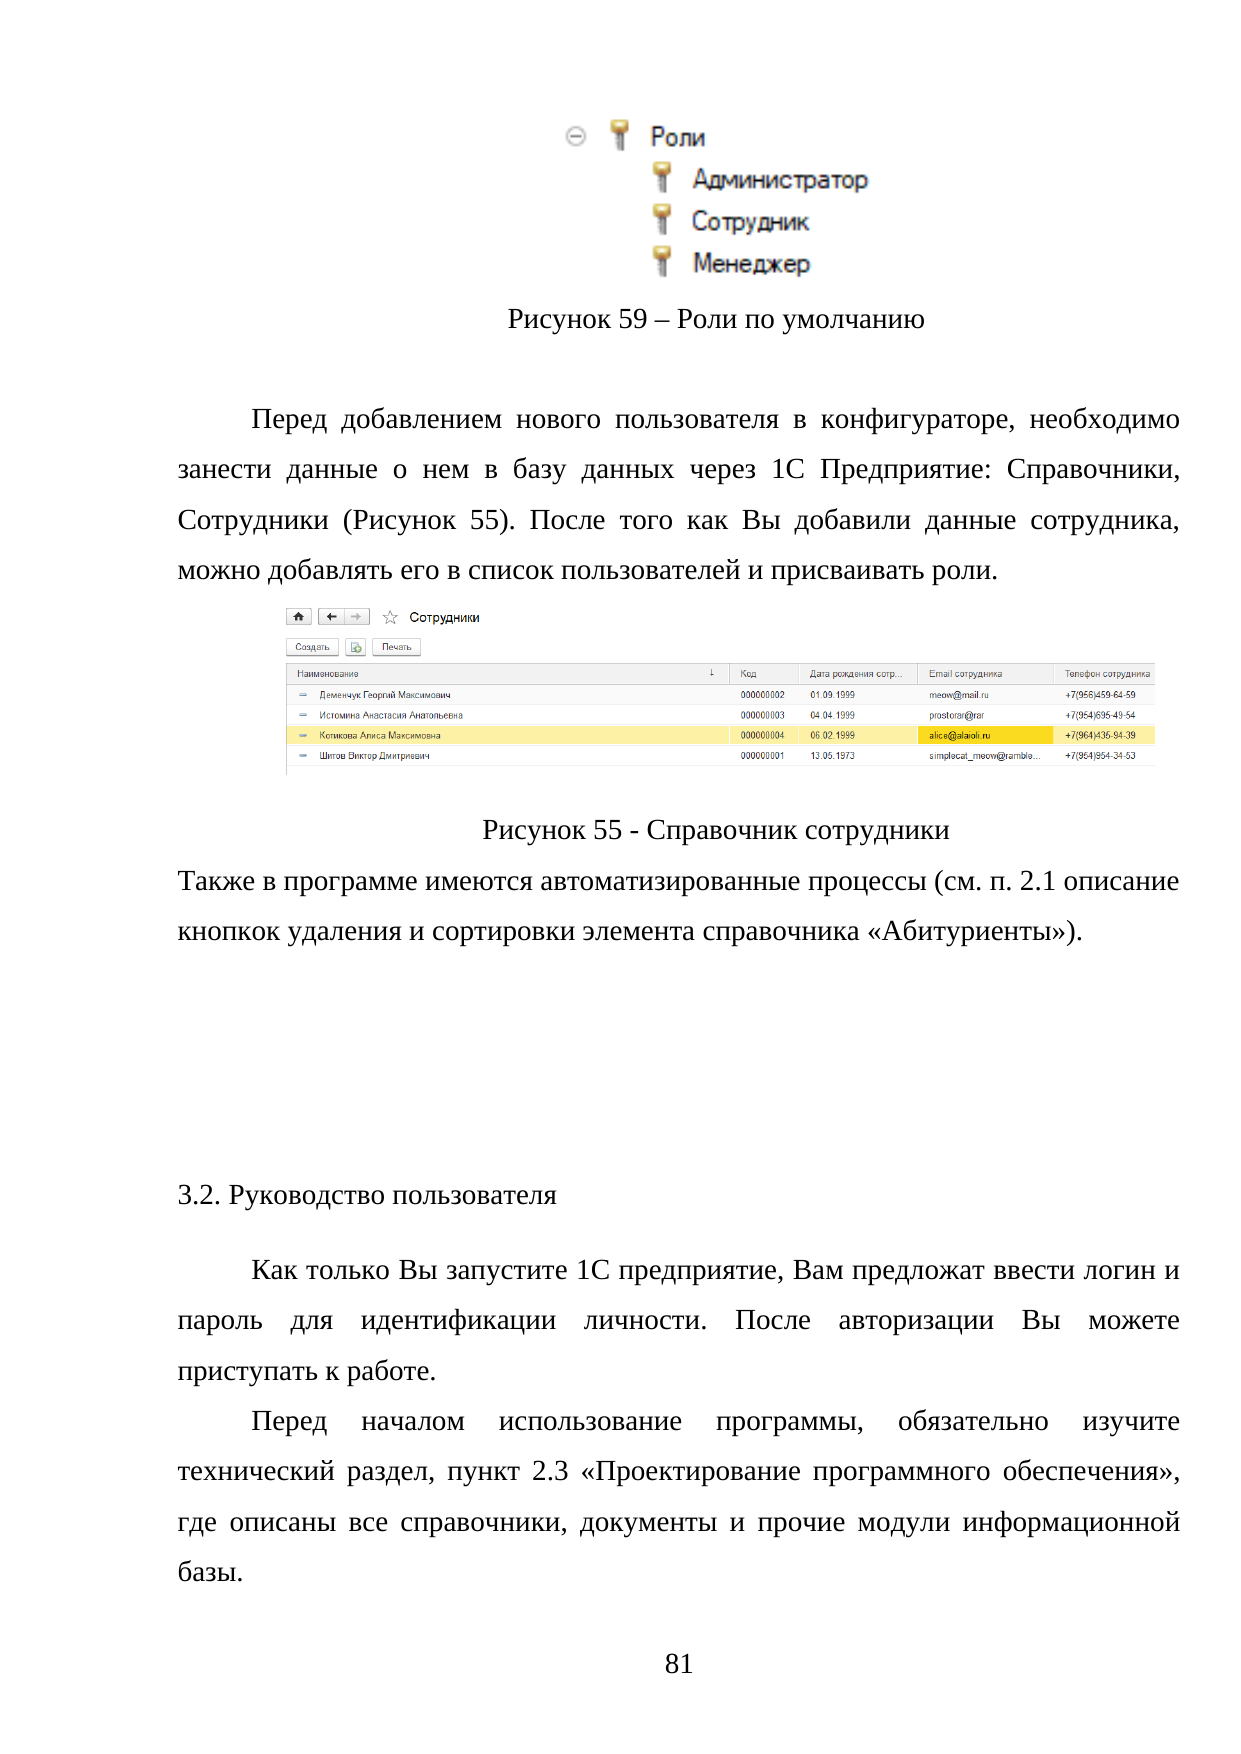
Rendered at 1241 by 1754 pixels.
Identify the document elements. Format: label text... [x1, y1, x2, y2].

text Рисунок 59 – Роли по умолчанию [177, 301, 1181, 334]
picture [277, 602, 1155, 775]
text Рисунок 55 - Справочник сотрудники [177, 812, 1181, 846]
subtitle 3.2. Руководство пользователя [177, 1177, 1181, 1210]
text Перед добавлением нового пользователя в конфигураторе, необходимо занести данные о нем в базу данных через 1С Предприятие: Справочники, Сотрудники (Рисунок 55). После того как Вы добавили данные сотрудника, можно добавлять его в список пользователей и присваивать роли. [177, 401, 1181, 586]
text Перед началом использование программы, обязательно изучите технический раздел, пункт 2.3 «Проектирование программного обеспечения», где описаны все справочники, документы и прочие модули информационной базы. [177, 1403, 1181, 1587]
picture [542, 118, 890, 284]
text Также в программе имеются автоматизированные процессы (см. п. 2.1 описание кнопкок удаления и сортировки элемента справочника «Абитуриенты»). [177, 863, 1181, 947]
text Как только Вы запустите 1С предприятие, Вам предложат ввести логин и пароль для идентификации личности. После авторизации Вы можете приступать к работе. [177, 1252, 1181, 1386]
